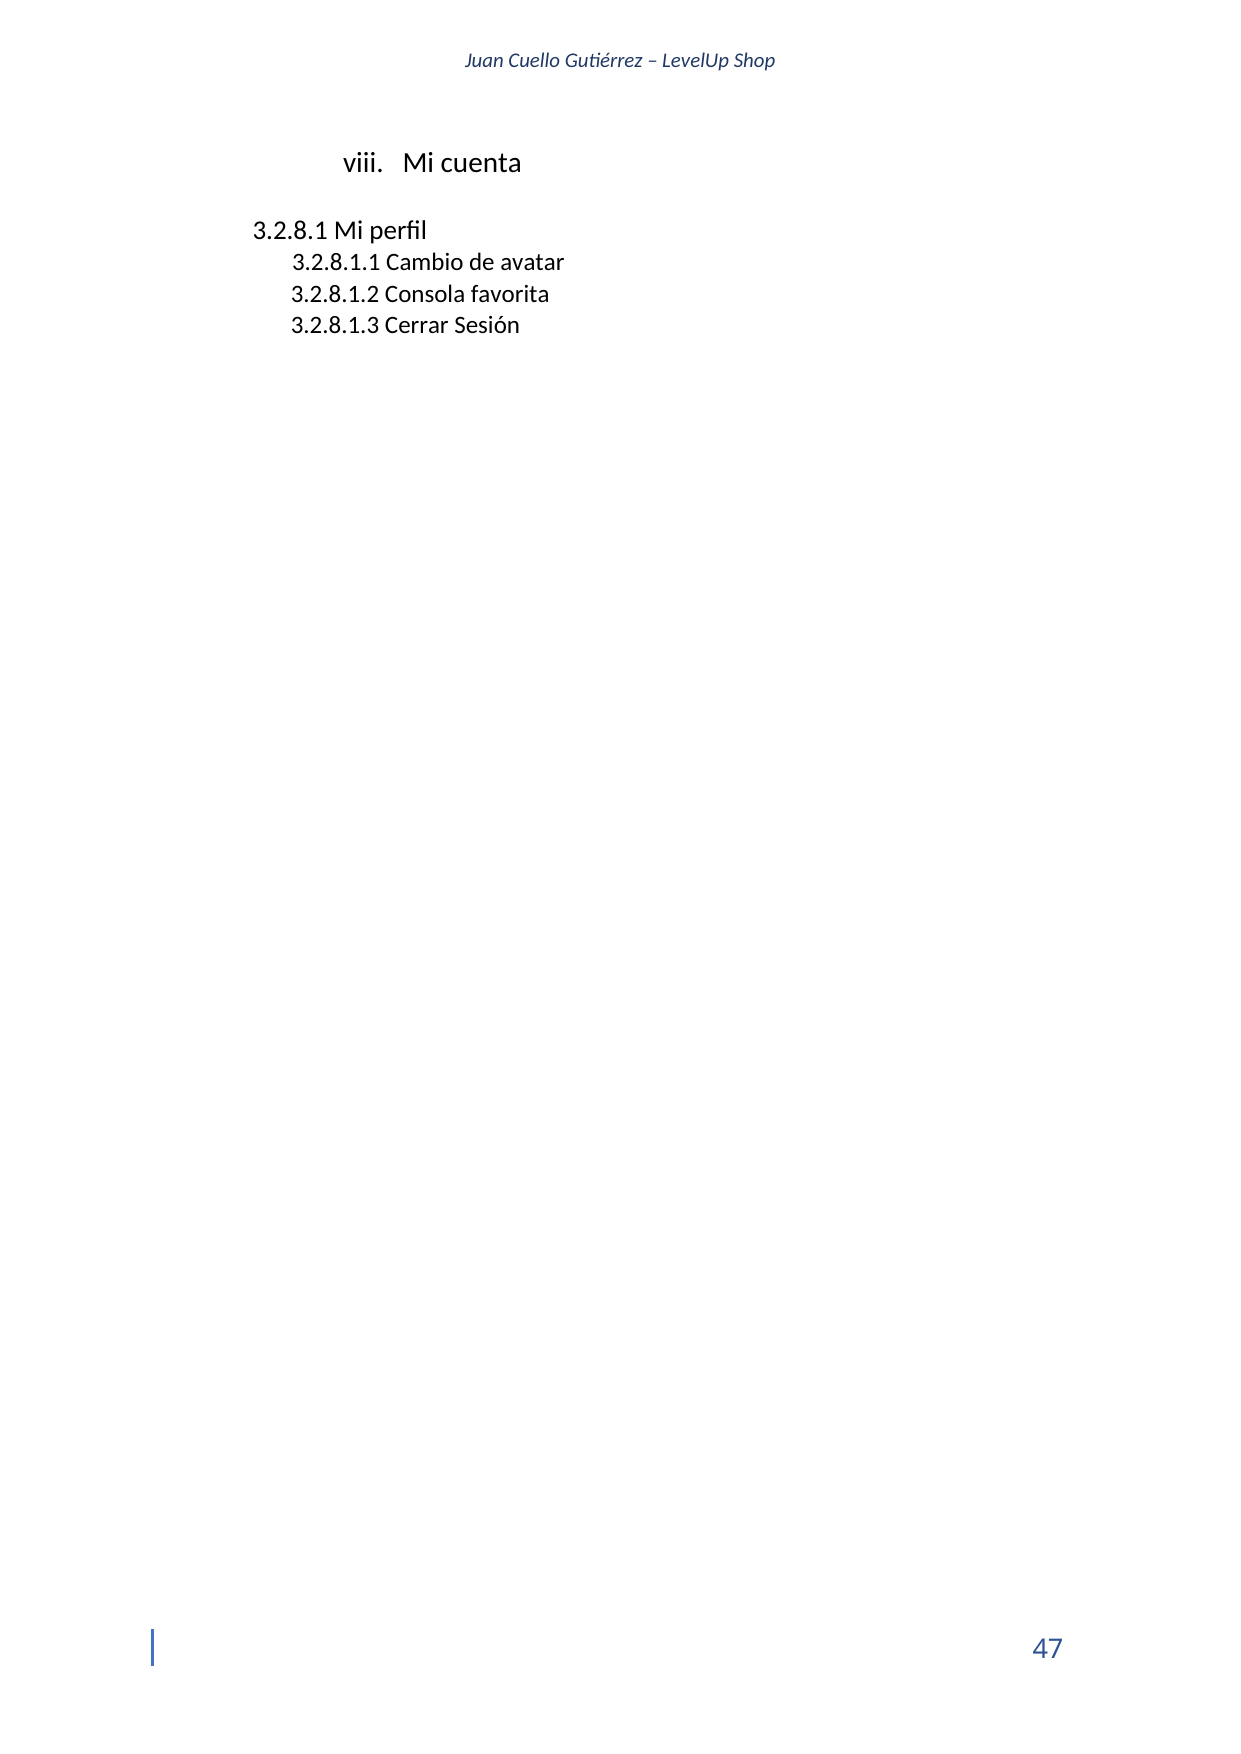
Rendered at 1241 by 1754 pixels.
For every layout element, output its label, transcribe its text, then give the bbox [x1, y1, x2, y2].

text 3.2.8.1.3 Cerrar Sesión [177, 308, 1063, 339]
text 3.2.8.1.2 Consola favorita [177, 277, 1063, 308]
list 3.2.8.1 Mi perfil [252, 214, 1063, 246]
list Mi cuenta [383, 148, 1063, 179]
list 3.2.8.1.1 Cambio de avatar [252, 246, 1063, 277]
